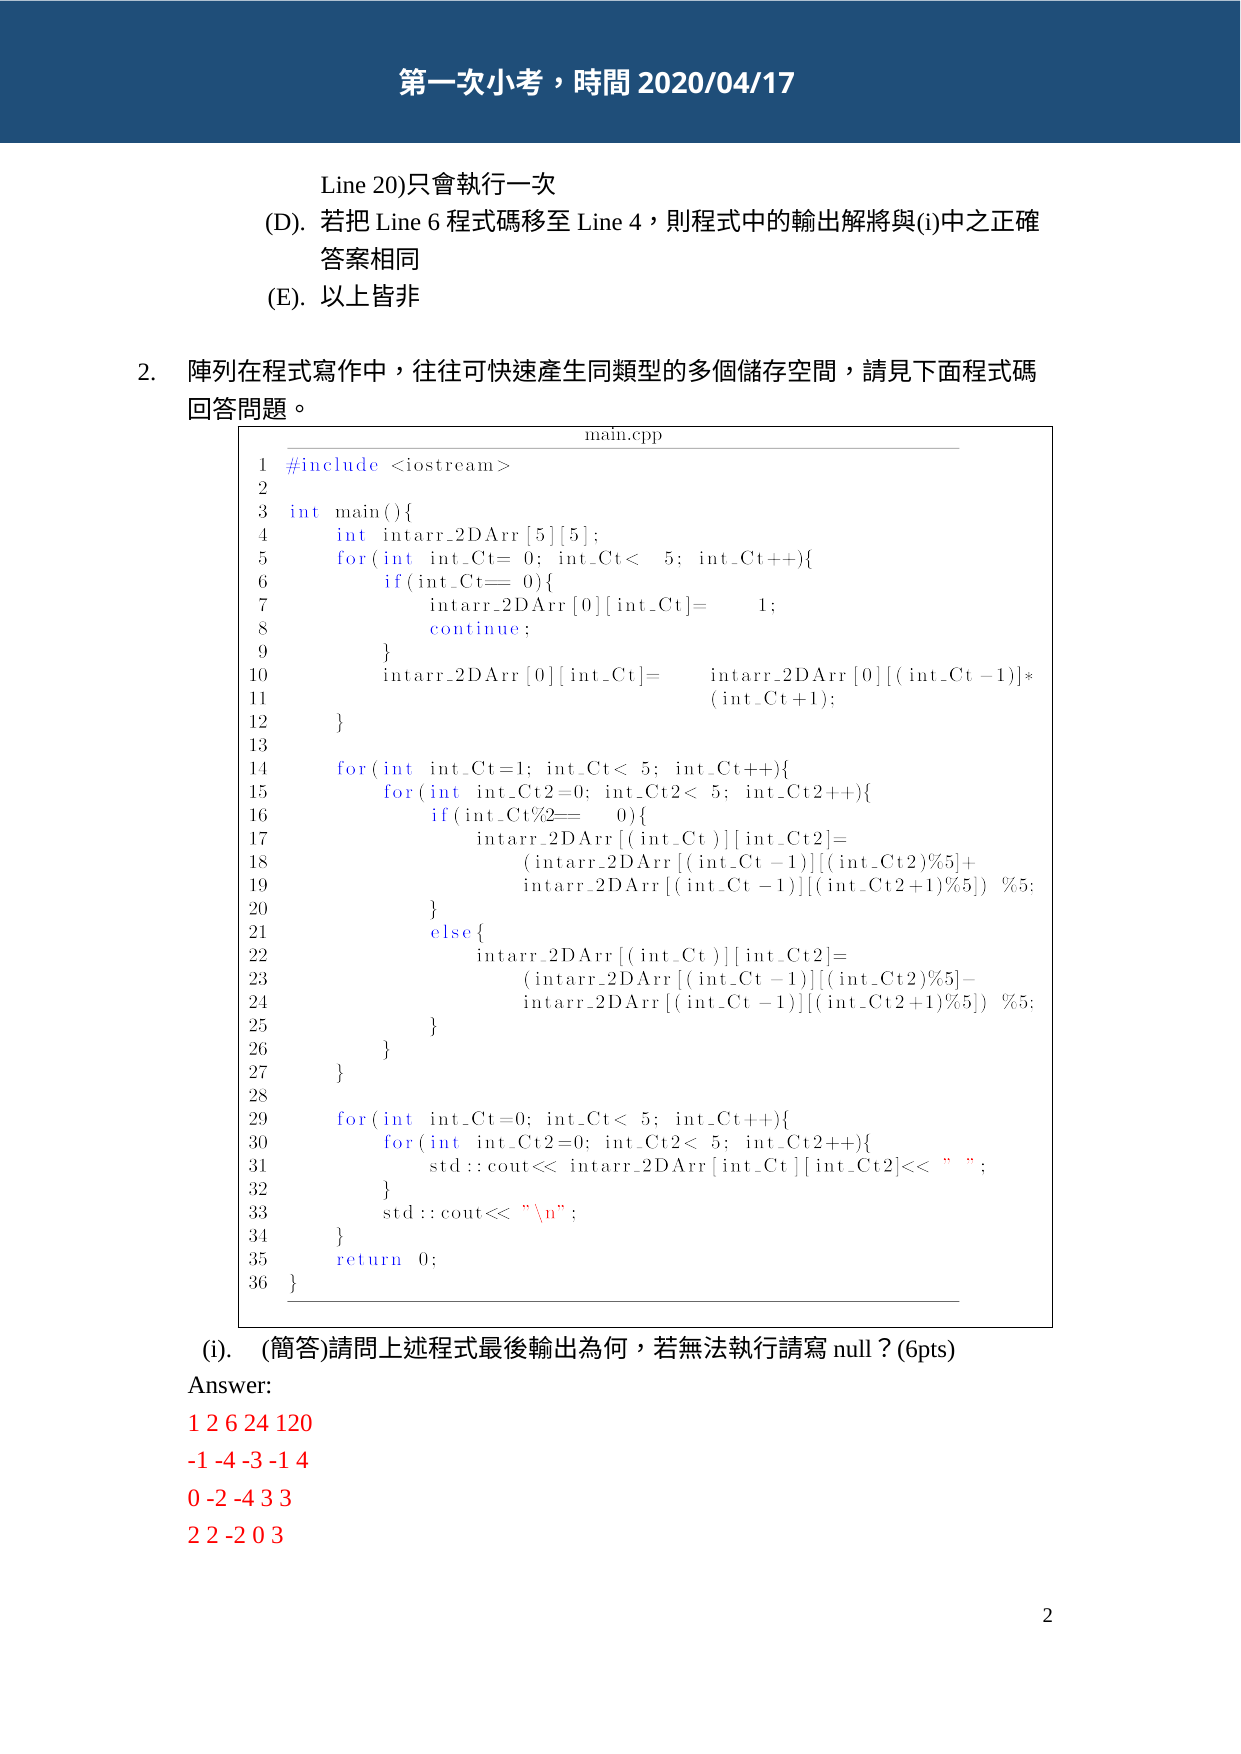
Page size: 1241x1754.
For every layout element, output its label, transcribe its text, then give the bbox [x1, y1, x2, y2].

text 0 -2 -4 3 3 [187, 1478, 1053, 1516]
text 2 2 -2 0 3 [187, 1516, 1053, 1553]
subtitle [306, 164, 1053, 201]
subtitle 若把Line 6 程式碼移至 Line 4，則程式中的輸出解將與(i)中之正確答案相同 [306, 201, 1053, 276]
text -1 -4 -3 -1 4 [187, 1441, 1053, 1478]
subtitle 陣列在程式寫作中，往往可快速產生同類型的多個儲存空間，請見下面程式碼回答問題。 [137, 351, 1053, 426]
subtitle (簡答)請問上述程式最後輸出為何，若無法執行請寫null？(6pts) [232, 1328, 1053, 1366]
text Answer: [187, 1366, 1053, 1403]
text 1 2 6 24 120 [187, 1403, 1053, 1441]
table_header [239, 427, 1052, 1327]
subtitle 以上皆非 [306, 276, 1053, 314]
